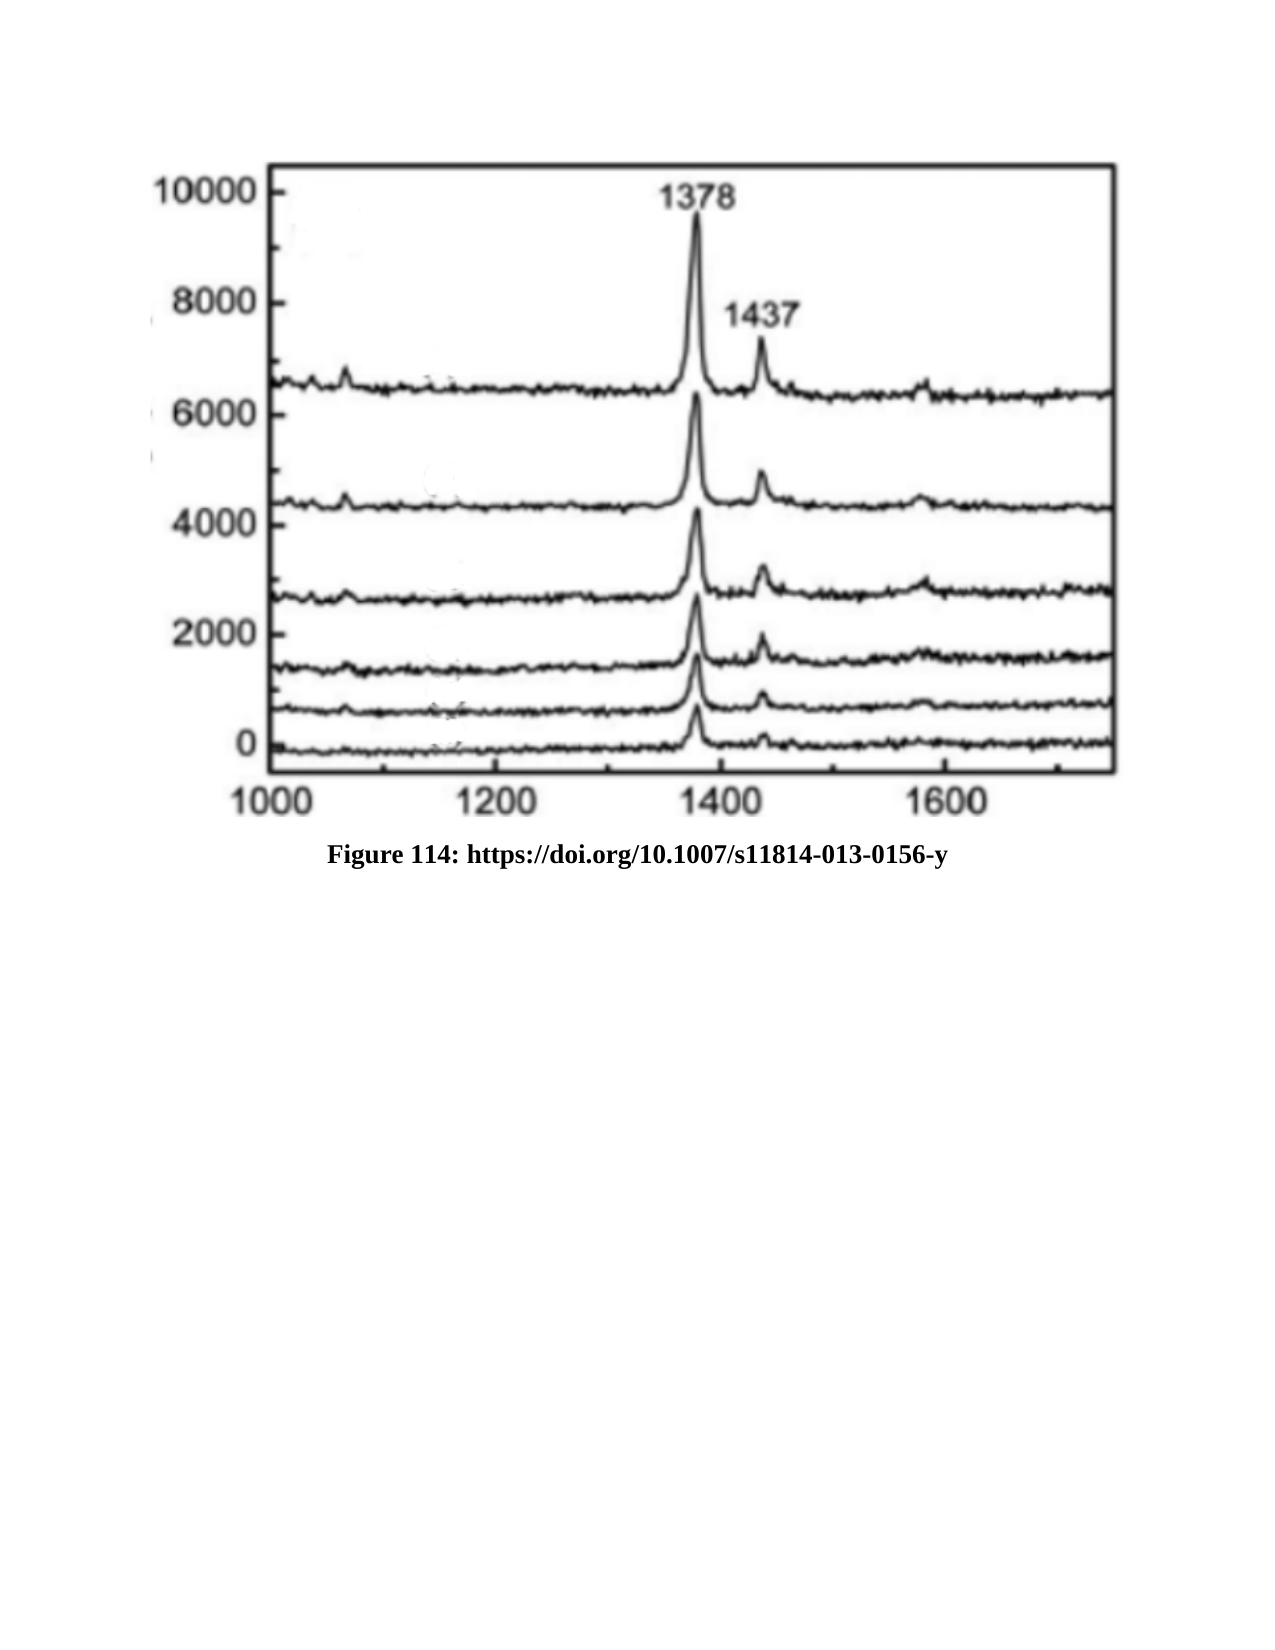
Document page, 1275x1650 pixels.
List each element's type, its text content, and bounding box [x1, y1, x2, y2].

picture [150, 150, 1125, 817]
text Figure 114: https://doi.org/10.1007/s11814-013-0156-y [150, 838, 1125, 869]
